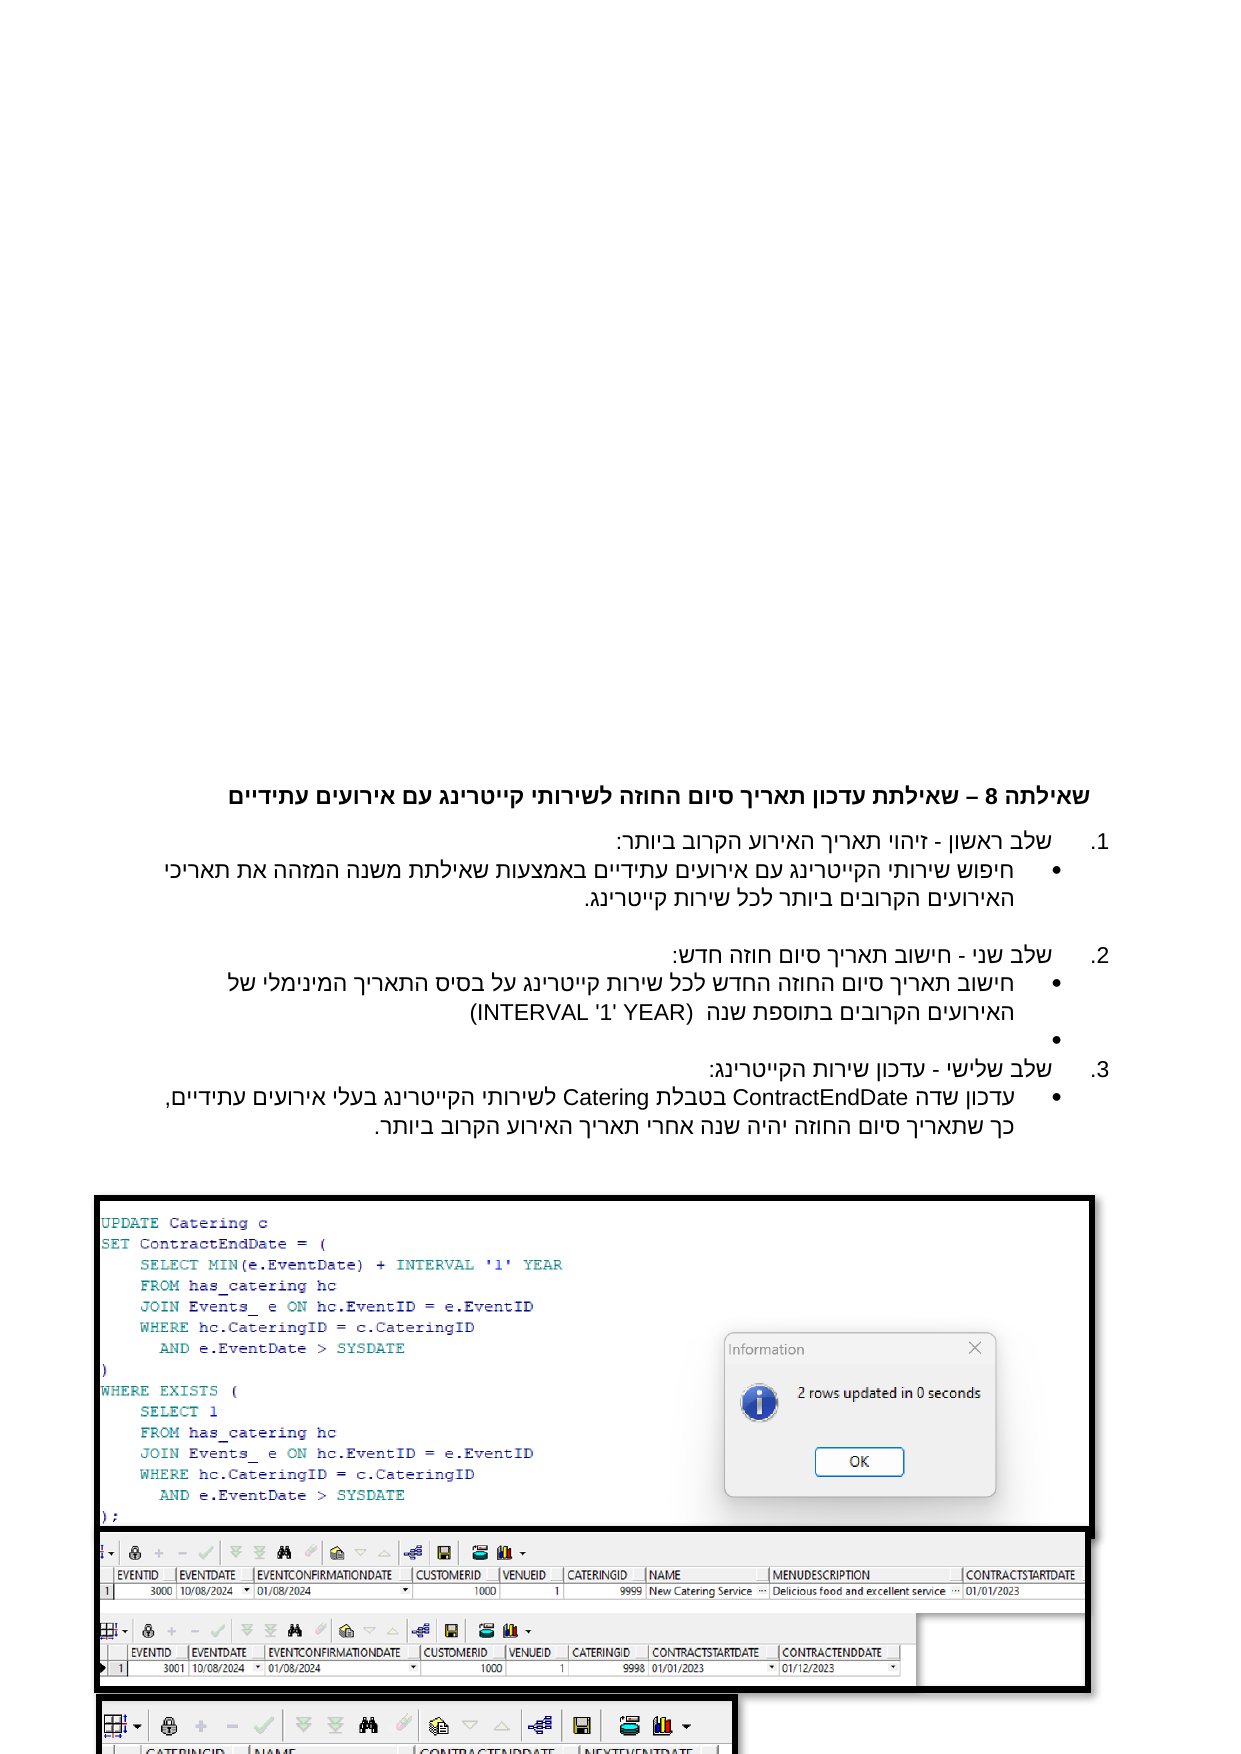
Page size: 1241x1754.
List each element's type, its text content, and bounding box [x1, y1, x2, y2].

list חיפוש שירותי הקייטרינג עם אירועים עתידיים באמצעות שאילתת משנה המזהה את תאריכי האירועים הקרובים ביותר לכל שירות קייטרינג. [150, 857, 1053, 911]
list עדכון שדה ContractEndDate בטבלת Catering לשירותי הקייטרינג בעלי אירועים עתידיים, כך שתאריך סיום החוזה יהיה שנה אחרי תאריך האירוע הקרוב ביותר. [150, 1084, 1053, 1139]
list שלב ראשון - זיהוי תאריך האירוע הקרוב ביותר: [150, 828, 1090, 854]
picture [100, 1532, 1085, 1686]
list שלב שני - חישוב תאריך סיום חוזה חדש: [150, 942, 1090, 968]
picture [102, 1701, 732, 1754]
list חישוב תאריך סיום החוזה החדש לכל שירות קייטרינג על בסיס התאריך המינימלי של האירועים הקרובים בתוספת שנה (INTERVAL '1' YEAR) [150, 970, 1053, 1025]
text שאילתה 8 – שאילתת עדכון תאריך סיום החוזה לשירותי קייטרינג עם אירועים עתידיים [150, 783, 1090, 809]
list שלב שלישי - עדכון שירות הקייטרינג: [150, 1056, 1090, 1082]
picture [100, 1201, 1089, 1526]
